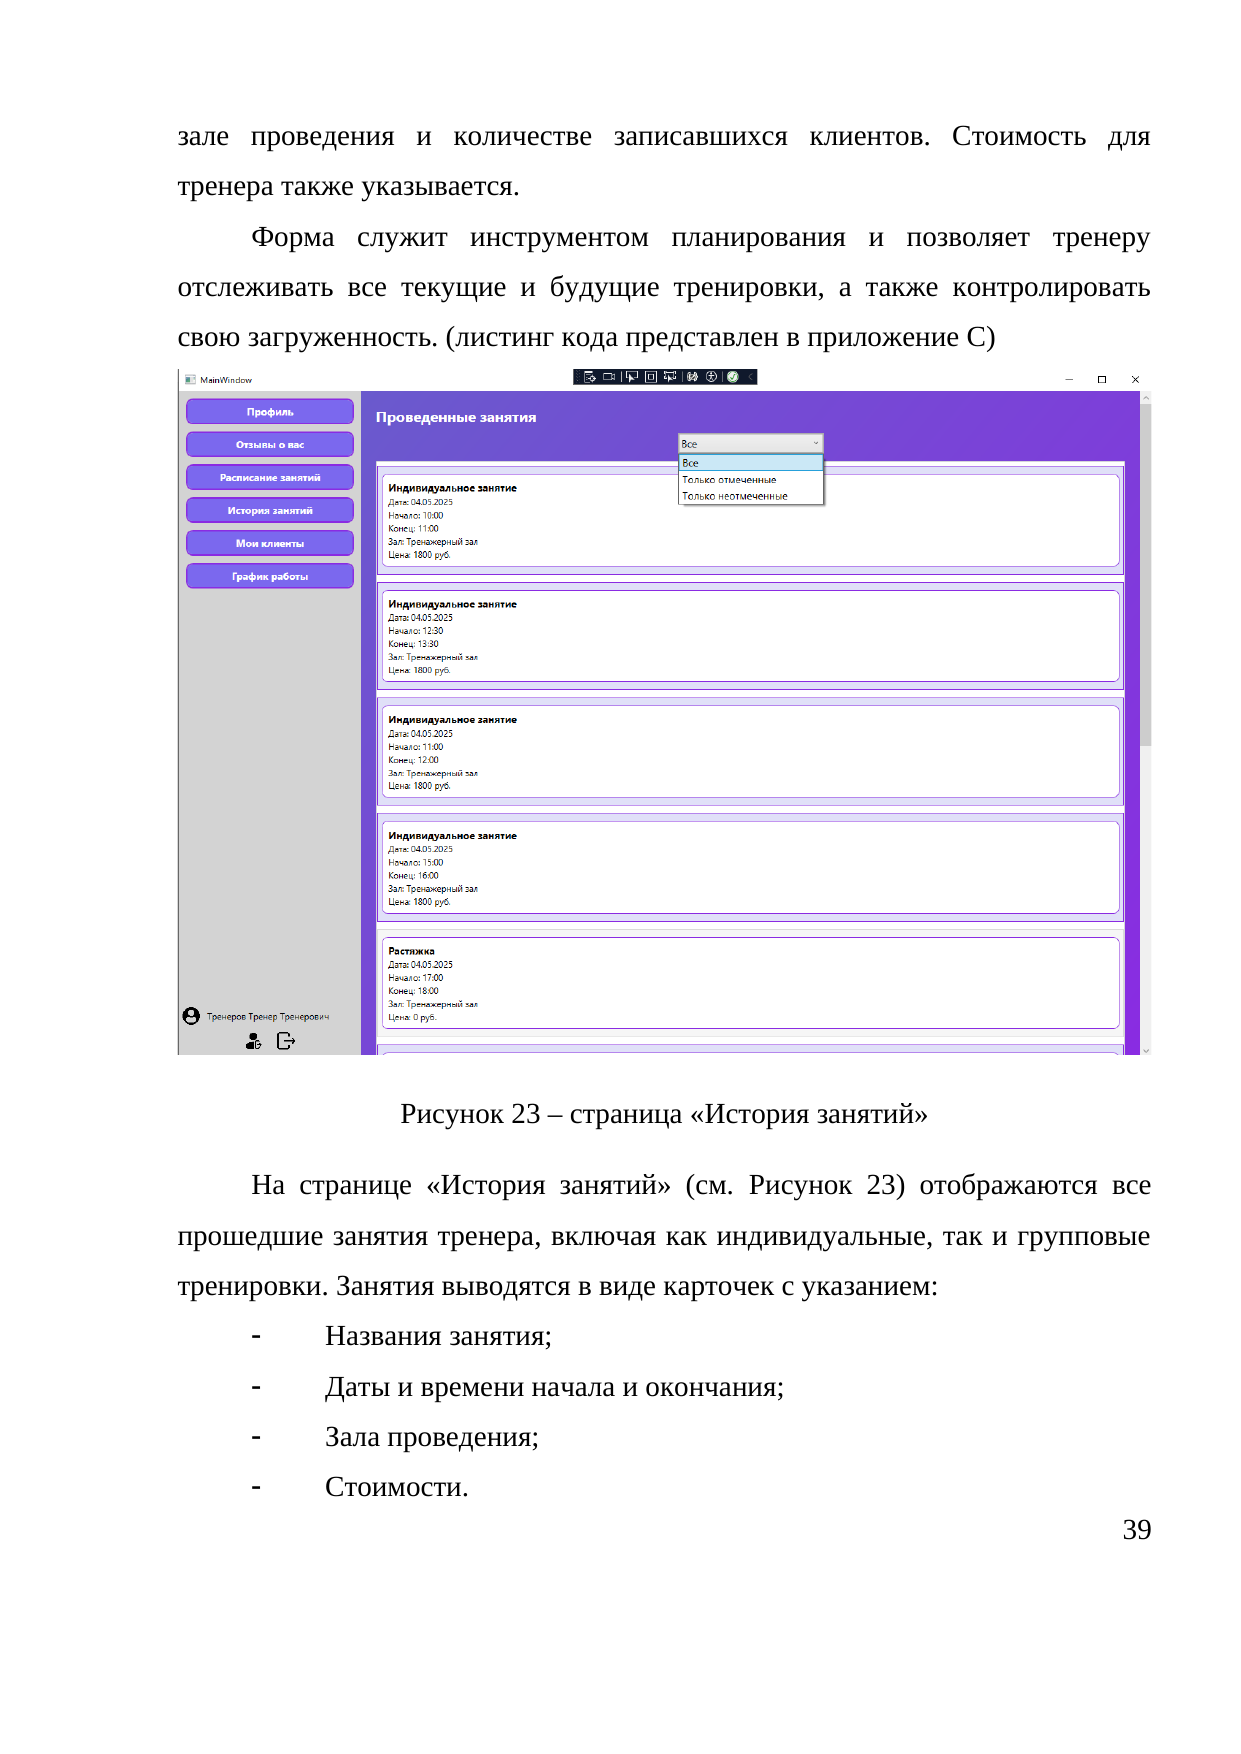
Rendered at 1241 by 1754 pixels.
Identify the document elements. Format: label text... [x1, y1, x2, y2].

picture [177, 369, 1152, 1055]
text На странице «История занятий» (см. Рисунок 23) отображаются все прошедшие занятия тренера, включая как индивидуальные, так и групповые тренировки. Занятия выводятся в виде карточек с указанием: [177, 1167, 1152, 1301]
list Стоимости. [177, 1469, 1152, 1503]
list Зала проведения; [177, 1419, 1152, 1453]
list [177, 118, 1152, 202]
list Даты и времени начала и окончания; [177, 1369, 1152, 1402]
list Названия занятия; [177, 1318, 1152, 1352]
text Рисунок 23 – страница «История занятий» [295, 1096, 1033, 1130]
text Форма служит инструментом планирования и позволяет тренеру отслеживать все текущие и будущие тренировки, а также контролировать свою загруженность. (листинг кода представлен в приложение С) [177, 219, 1152, 353]
